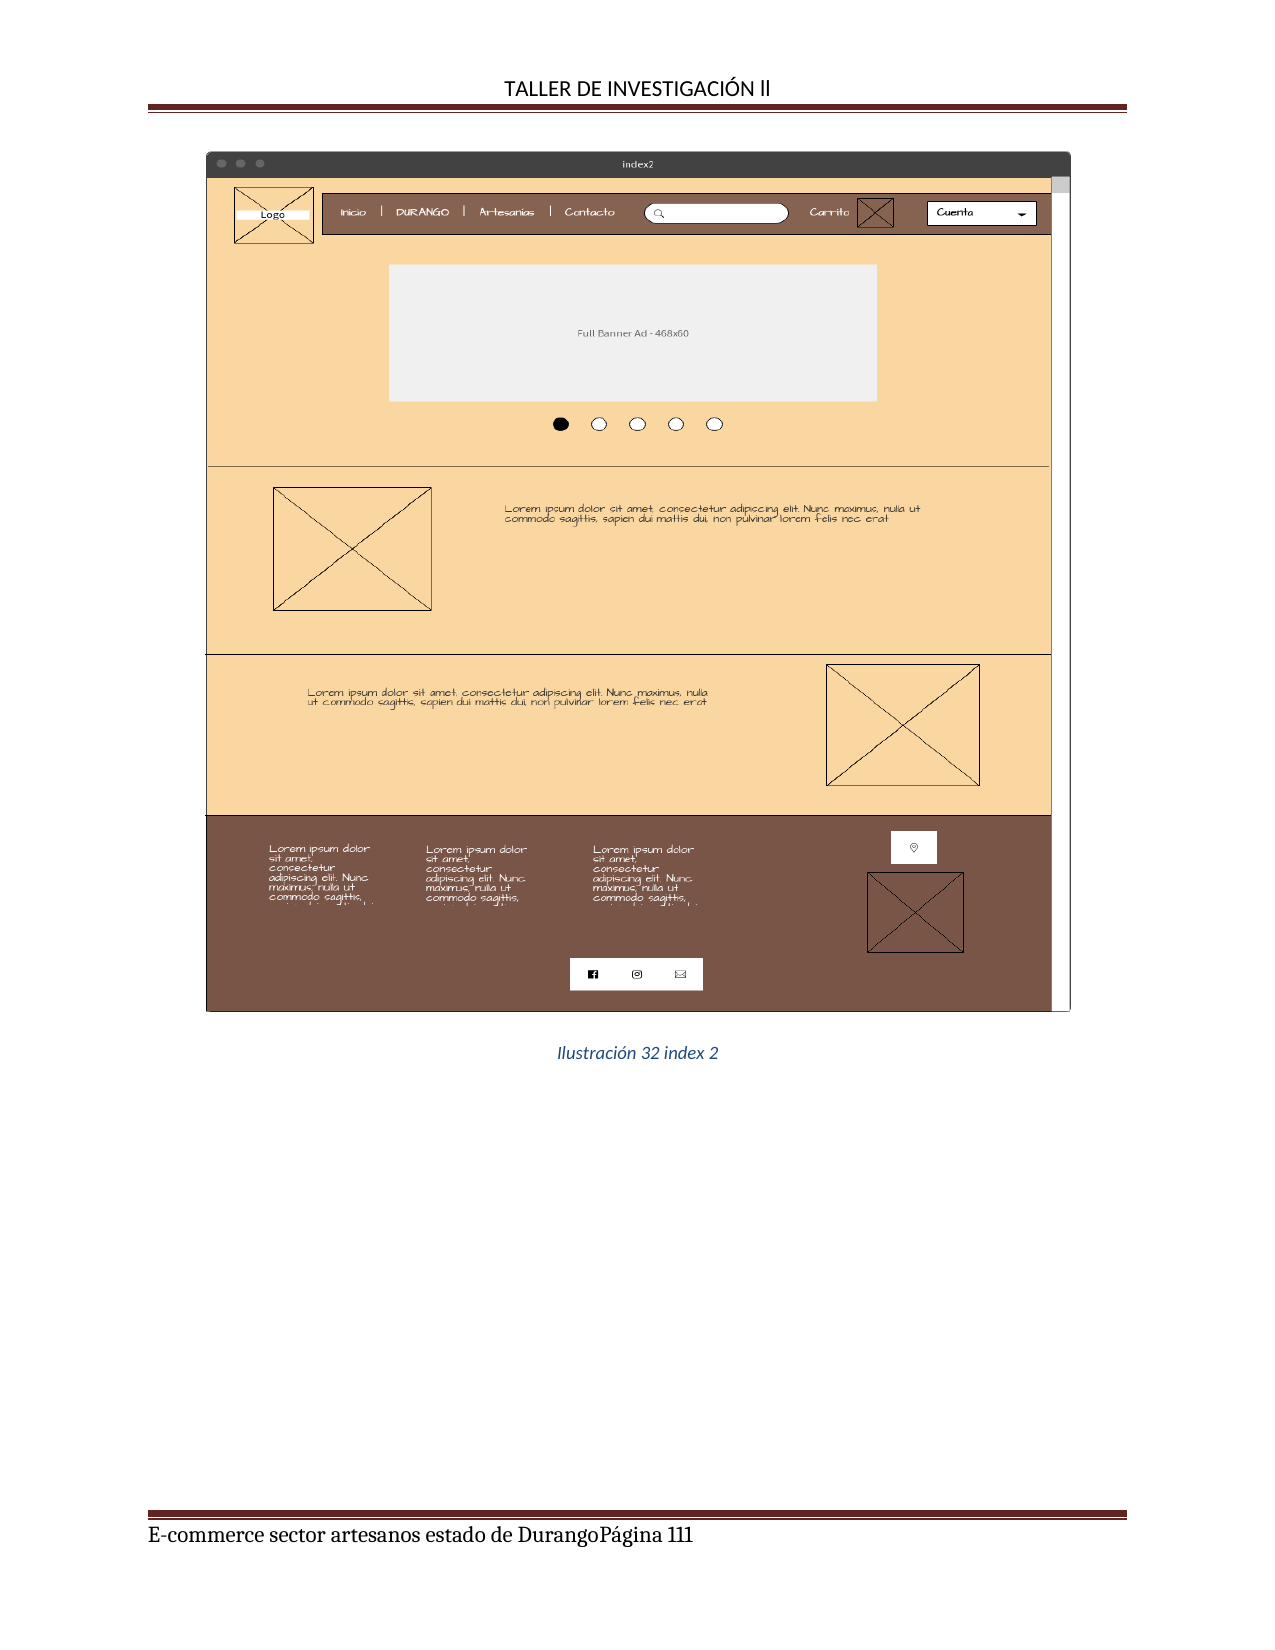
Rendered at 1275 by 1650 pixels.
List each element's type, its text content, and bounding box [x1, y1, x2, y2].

picture [196, 147, 1079, 1017]
